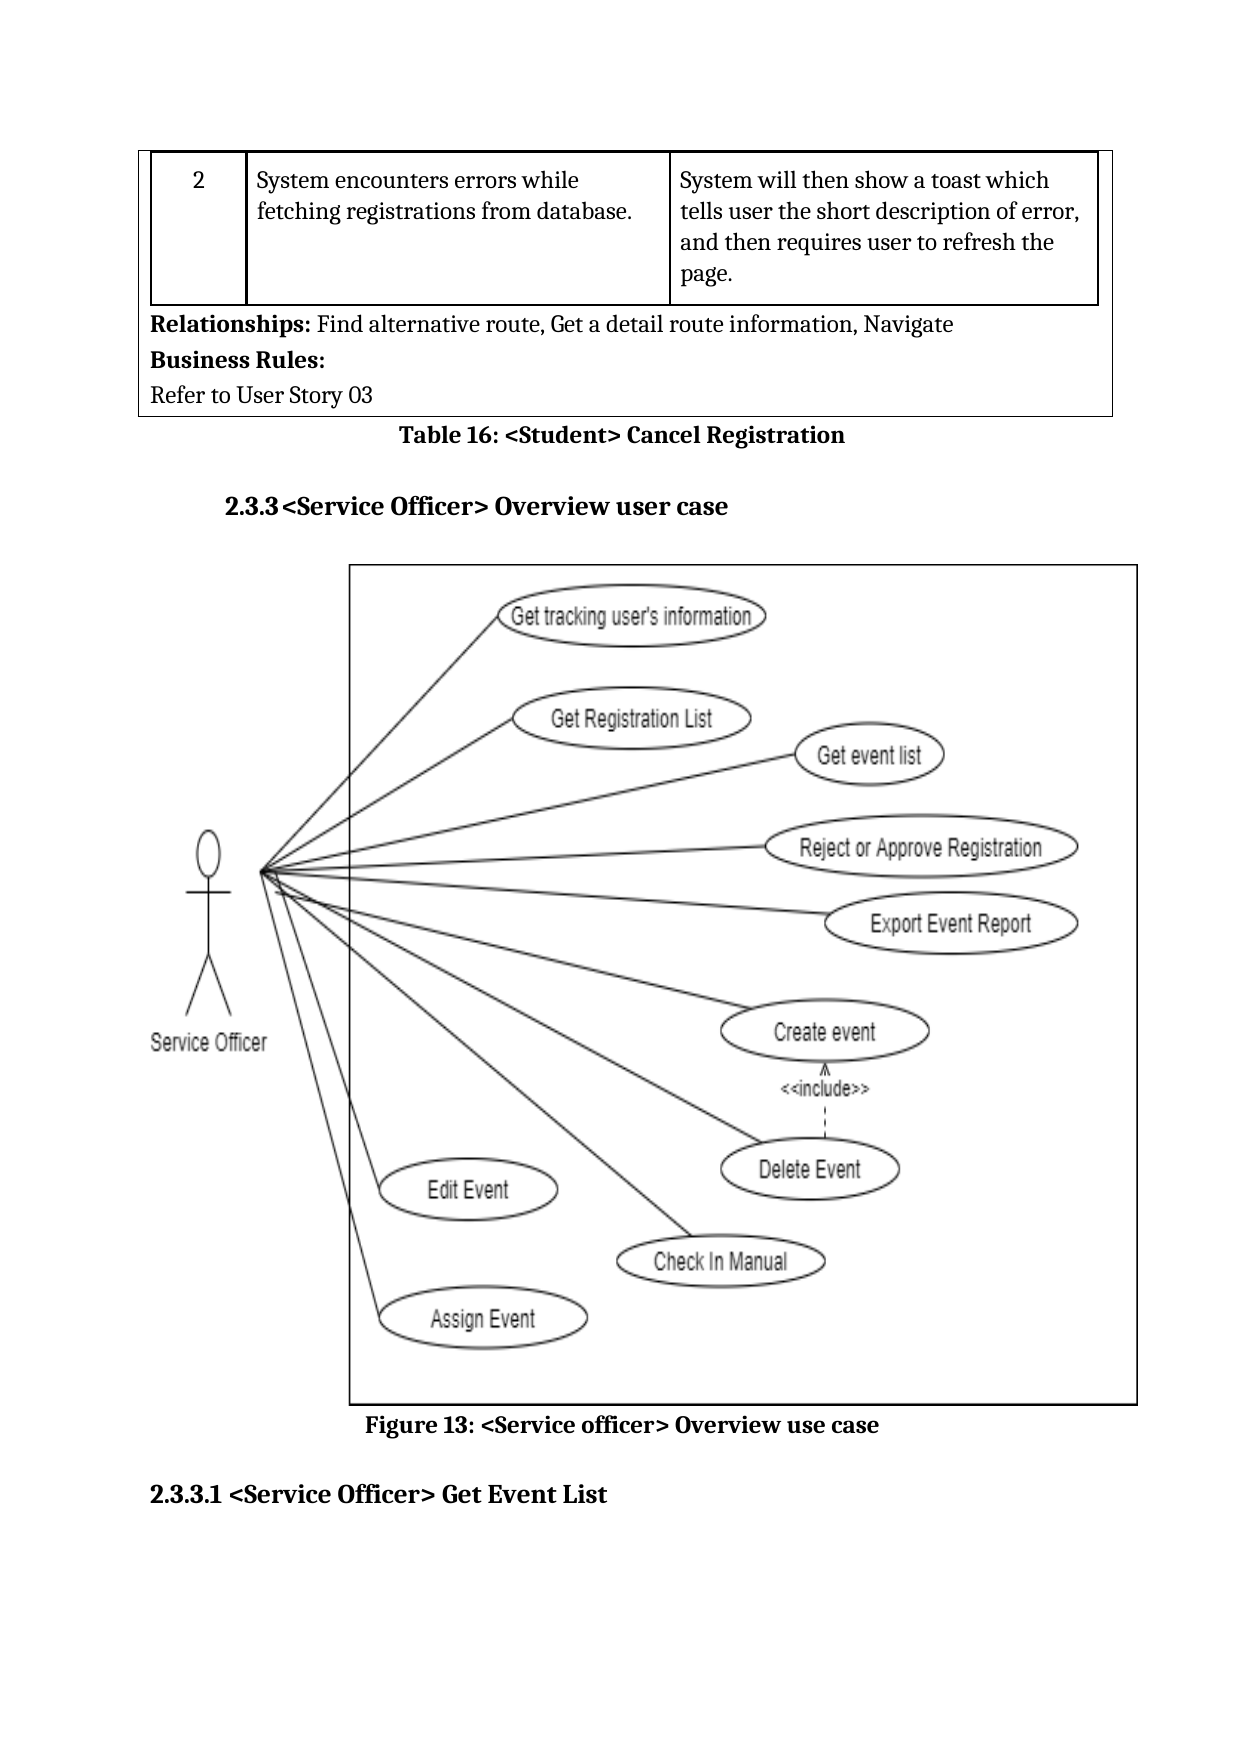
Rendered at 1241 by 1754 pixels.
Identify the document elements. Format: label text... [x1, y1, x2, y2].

text Figure 13: <Service officer> Overview use case [150, 1411, 1094, 1440]
subtitle 2.3.3.1 <Service Officer> Get Event List [150, 1479, 1094, 1510]
text Table 16: <Student> Cancel Registration [150, 421, 1094, 450]
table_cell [139, 151, 1112, 416]
subtitle 2.3.3 <Service Officer> Overview user case [225, 491, 1094, 523]
picture [150, 564, 1138, 1406]
